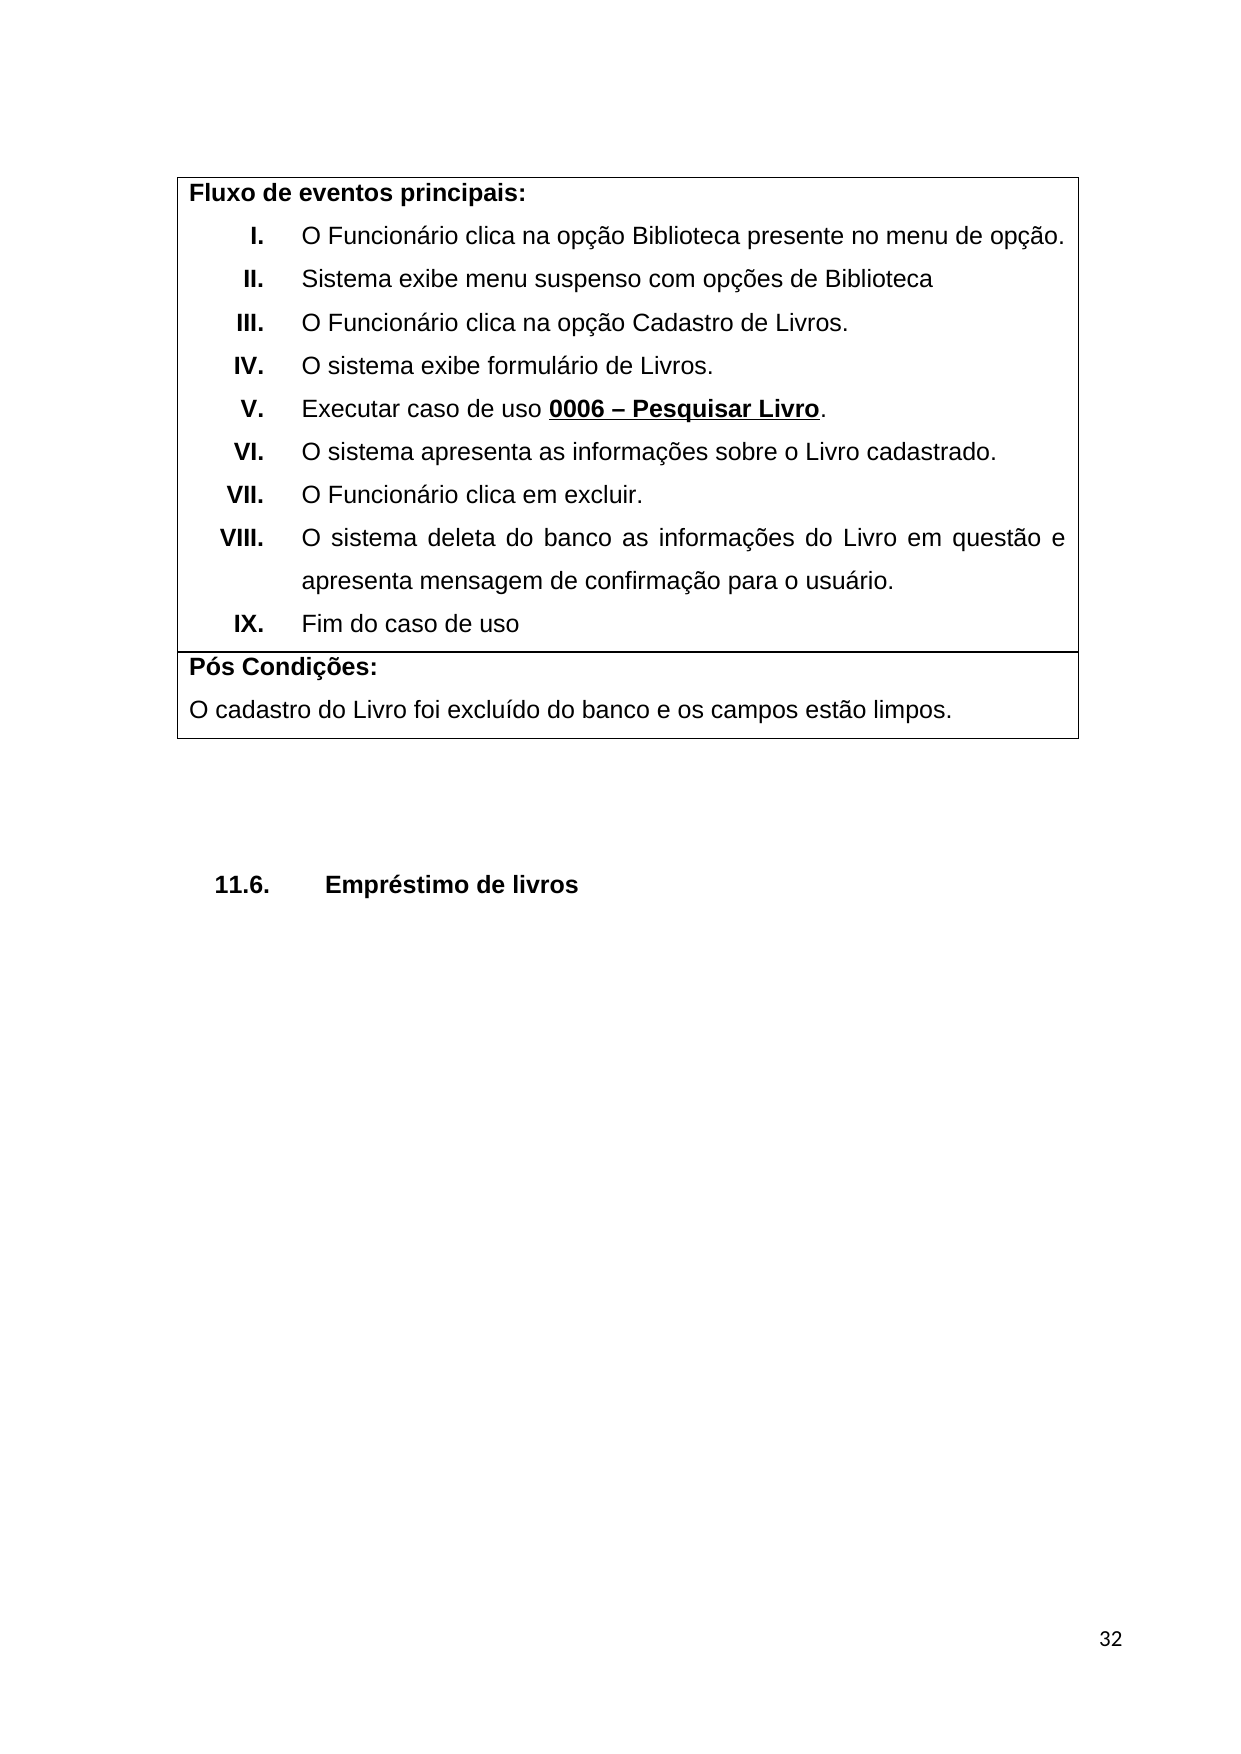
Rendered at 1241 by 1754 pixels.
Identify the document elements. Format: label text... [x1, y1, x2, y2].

table_cell Pós Condições: O cadastro do Livro foi excluído do banco e os campos estão limpos. [178, 653, 1078, 737]
subtitle Empréstimo de livros [214, 870, 1122, 899]
table_cell Fluxo de eventos principais: O Funcionário clica na opção Biblioteca presente no menu de opção. Sistema exibe menu suspenso com opções de Biblioteca O Funcionário clica na opção Cadastro de Livros. O sistema exibe formulário de Livros. Executar caso de uso 0006 – Pesquisar Livro. O sistema apresenta as informações sobre o Livro cadastrado. O Funcionário clica em excluir. O sistema deleta do banco as informações do Livro em questão e apresenta mensagem de confirmação para o usuário. Fim do caso de uso [178, 178, 1078, 651]
